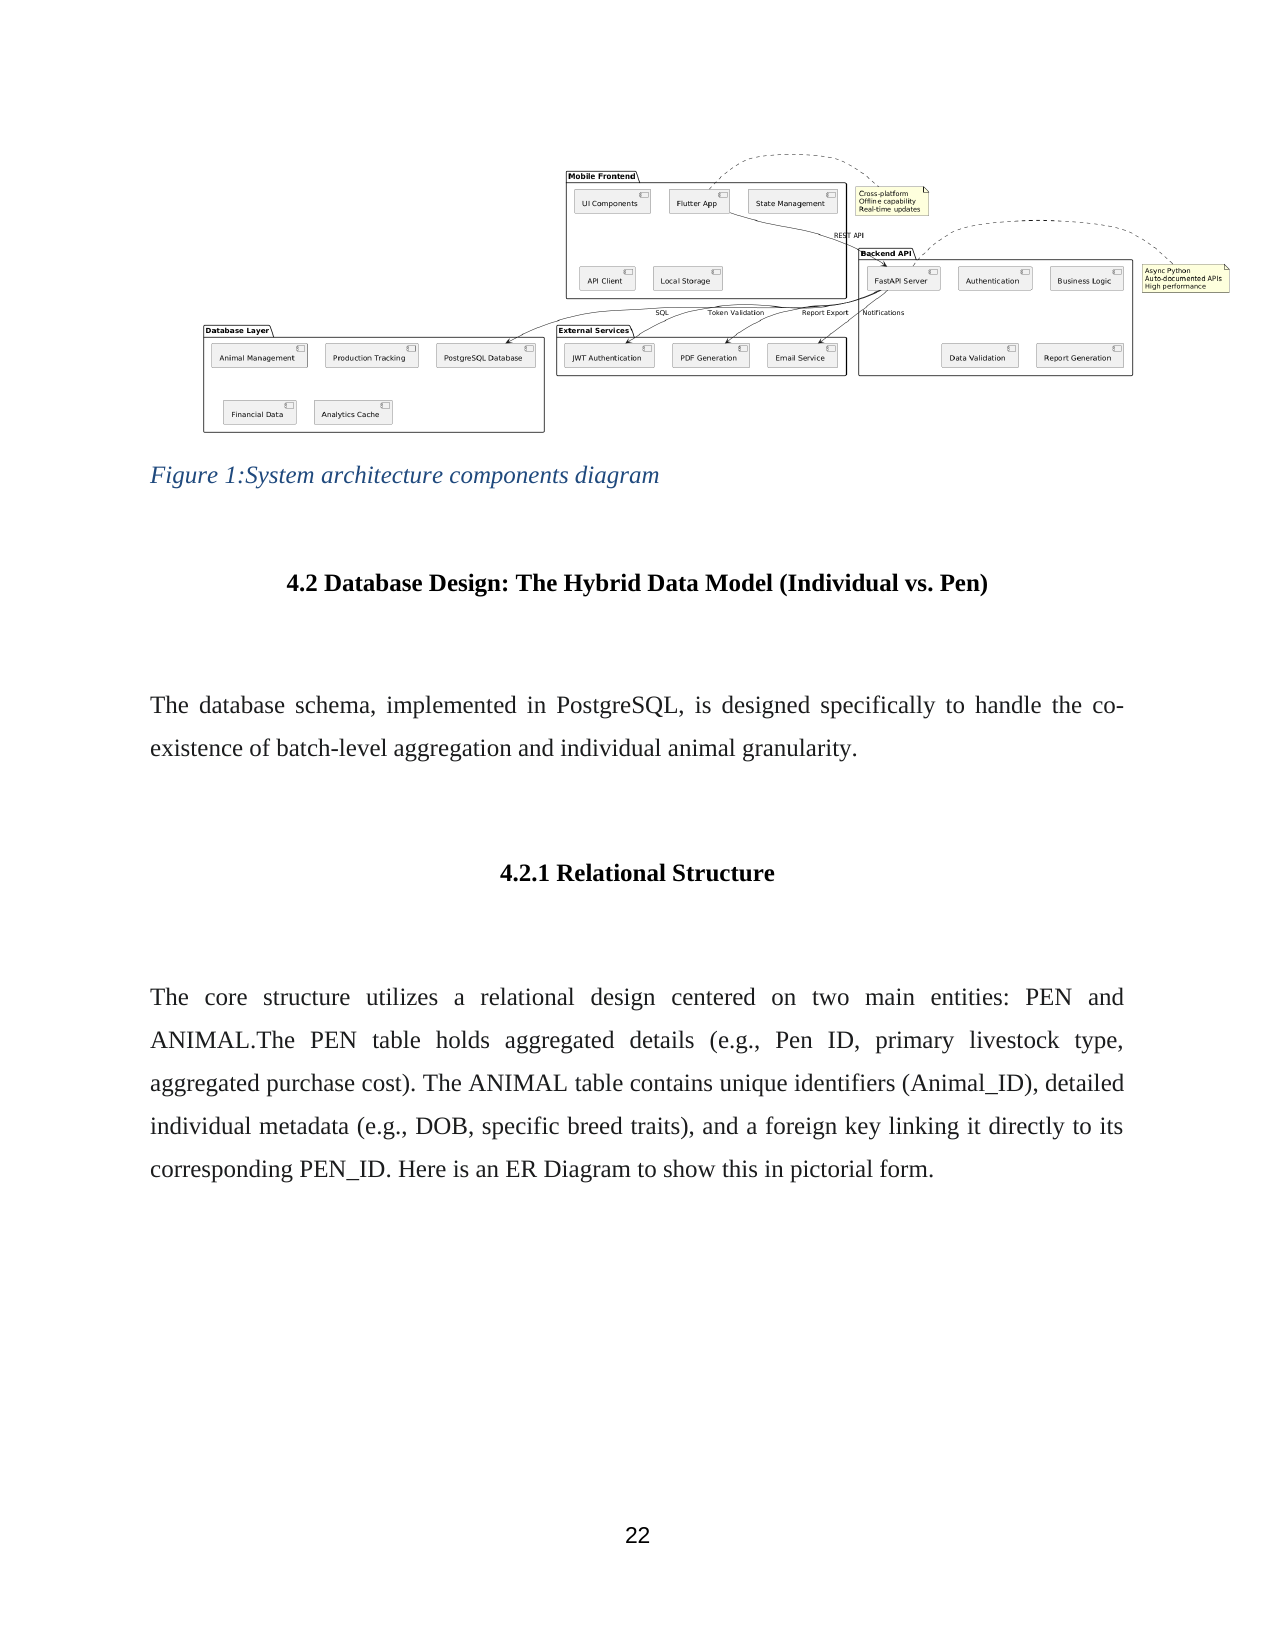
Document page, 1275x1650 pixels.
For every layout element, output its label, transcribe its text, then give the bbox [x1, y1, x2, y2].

picture [200, 150, 1232, 435]
subtitle 4.2.1 Relational Structure [150, 858, 1125, 887]
text The core structure utilizes a relational design centered on two main entities: PEN and ANIMAL.The PEN table holds aggregated details (e.g., Pen ID, primary livestock type, aggregated purchase cost). The ANIMAL table contains unique identifiers (Animal_ID), detailed individual metadata (e.g., DOB, specific breed traits), and a foreign key linking it directly to its corresponding PEN_ID. Here is an ER Diagram to show this in pictorial form. [150, 982, 1125, 1183]
subtitle 4.2 Database Design: The Hybrid Data Model (Individual vs. Pen) [150, 568, 1125, 597]
text The database schema, implemented in PostgreSQL, is designed specifically to handle the co-existence of batch-level aggregation and individual animal granularity. [150, 690, 1125, 762]
text Figure 1:System architecture components diagram [150, 461, 1125, 489]
